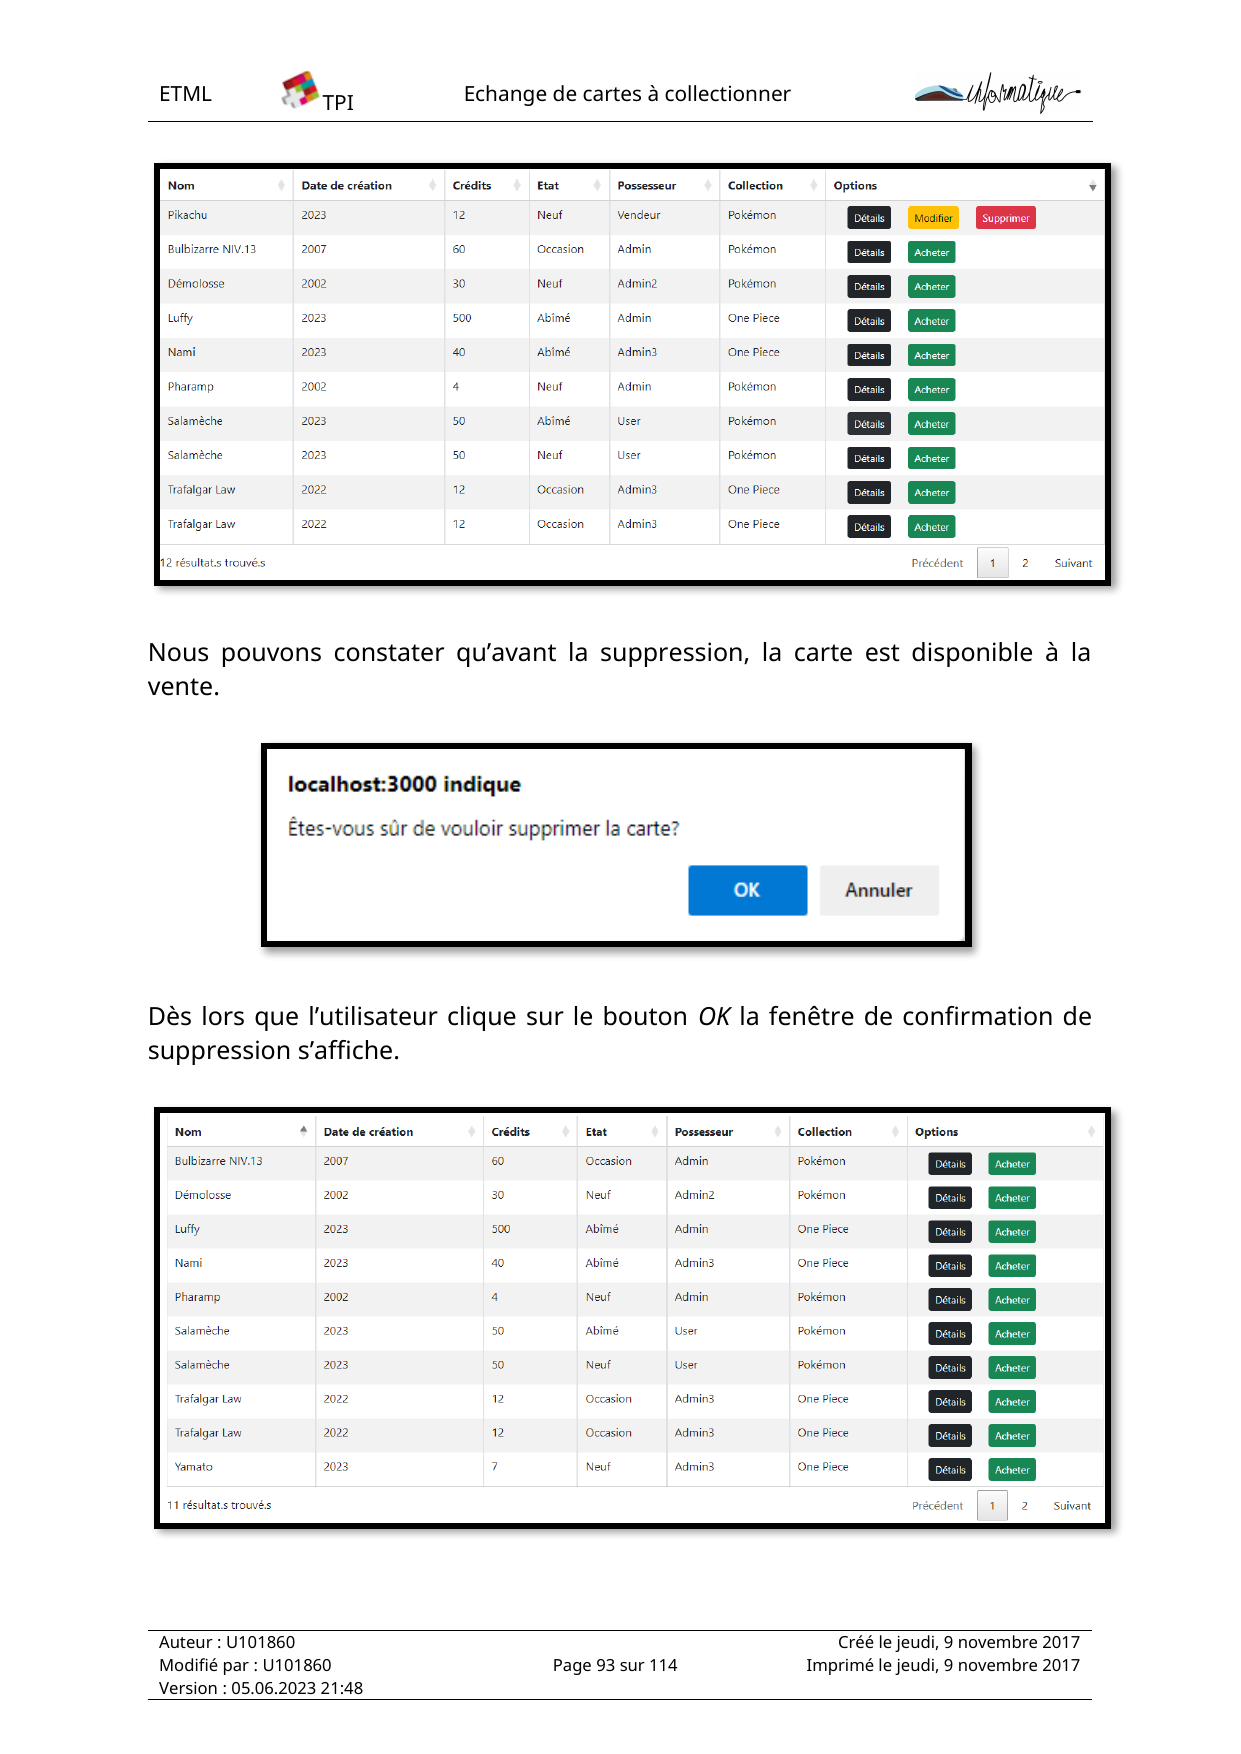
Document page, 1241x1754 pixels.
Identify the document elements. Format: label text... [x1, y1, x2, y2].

picture [160, 1113, 1105, 1523]
text Nous pouvons constater qu’avant la suppression, la carte est disponible à la vente. [148, 634, 1092, 702]
picture [276, 69, 323, 111]
picture [160, 169, 1105, 580]
picture [267, 749, 965, 941]
text Dès lors que l’utilisateur clique sur le bouton OK la fenêtre de confirmation de suppression s’affiche. [148, 999, 1092, 1067]
